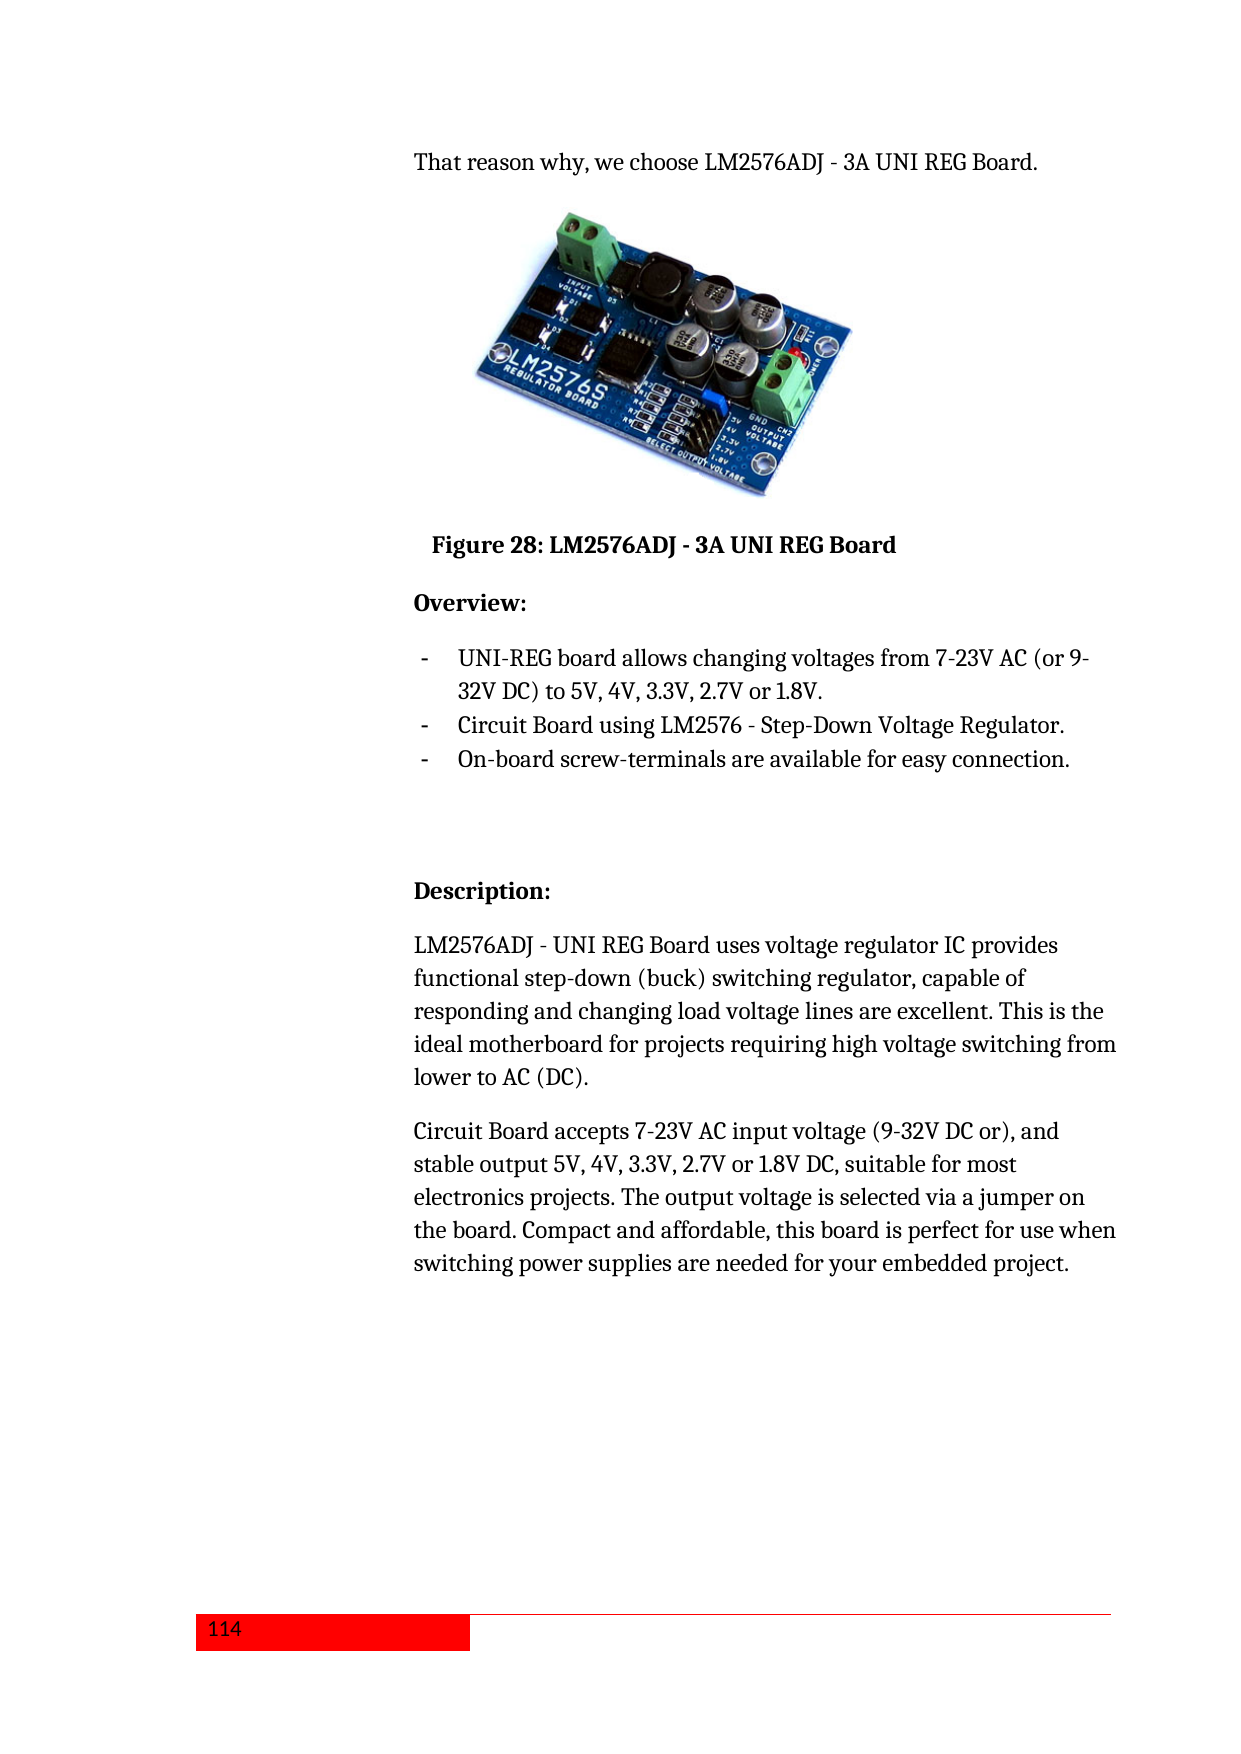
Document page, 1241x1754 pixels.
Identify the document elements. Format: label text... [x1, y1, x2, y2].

picture [460, 201, 869, 507]
text LM2576ADJ - UNI REG Board uses voltage regulator IC provides functional step-down (buck) switching regulator, capable of responding and changing load voltage lines are excellent. This is the ideal motherboard for projects requiring high voltage switching from lower to AC (DC). [413, 931, 1122, 1092]
text Overview: [413, 589, 1122, 618]
list UNI-REG board allows changing voltages from 7-23V AC (or 9-32V DC) to 5V, 4V, 3.3V, 2.7V or 1.8V. [420, 643, 1122, 706]
text Circuit Board accepts 7-23V AC input voltage (9-32V DC or), and stable output 5V, 4V, 3.3V, 2.7V or 1.8V DC, suitable for most electronics projects. The output voltage is selected via a jumper on the board. Compact and affordable, this board is perfect for use when switching power supplies are needed for your embedded project. [413, 1117, 1122, 1278]
text That reason why, we choose LM2576ADJ - 3A UNI REG Board. [413, 148, 1122, 176]
text Description: [413, 877, 1122, 906]
list On-board screw-terminals are available for easy connection. [420, 744, 1122, 773]
list Figure 28: LM2576ADJ - 3A UNI REG Board [207, 531, 1122, 560]
list Circuit Board using LM2576 - Step-Down Voltage Regulator. [420, 710, 1122, 739]
